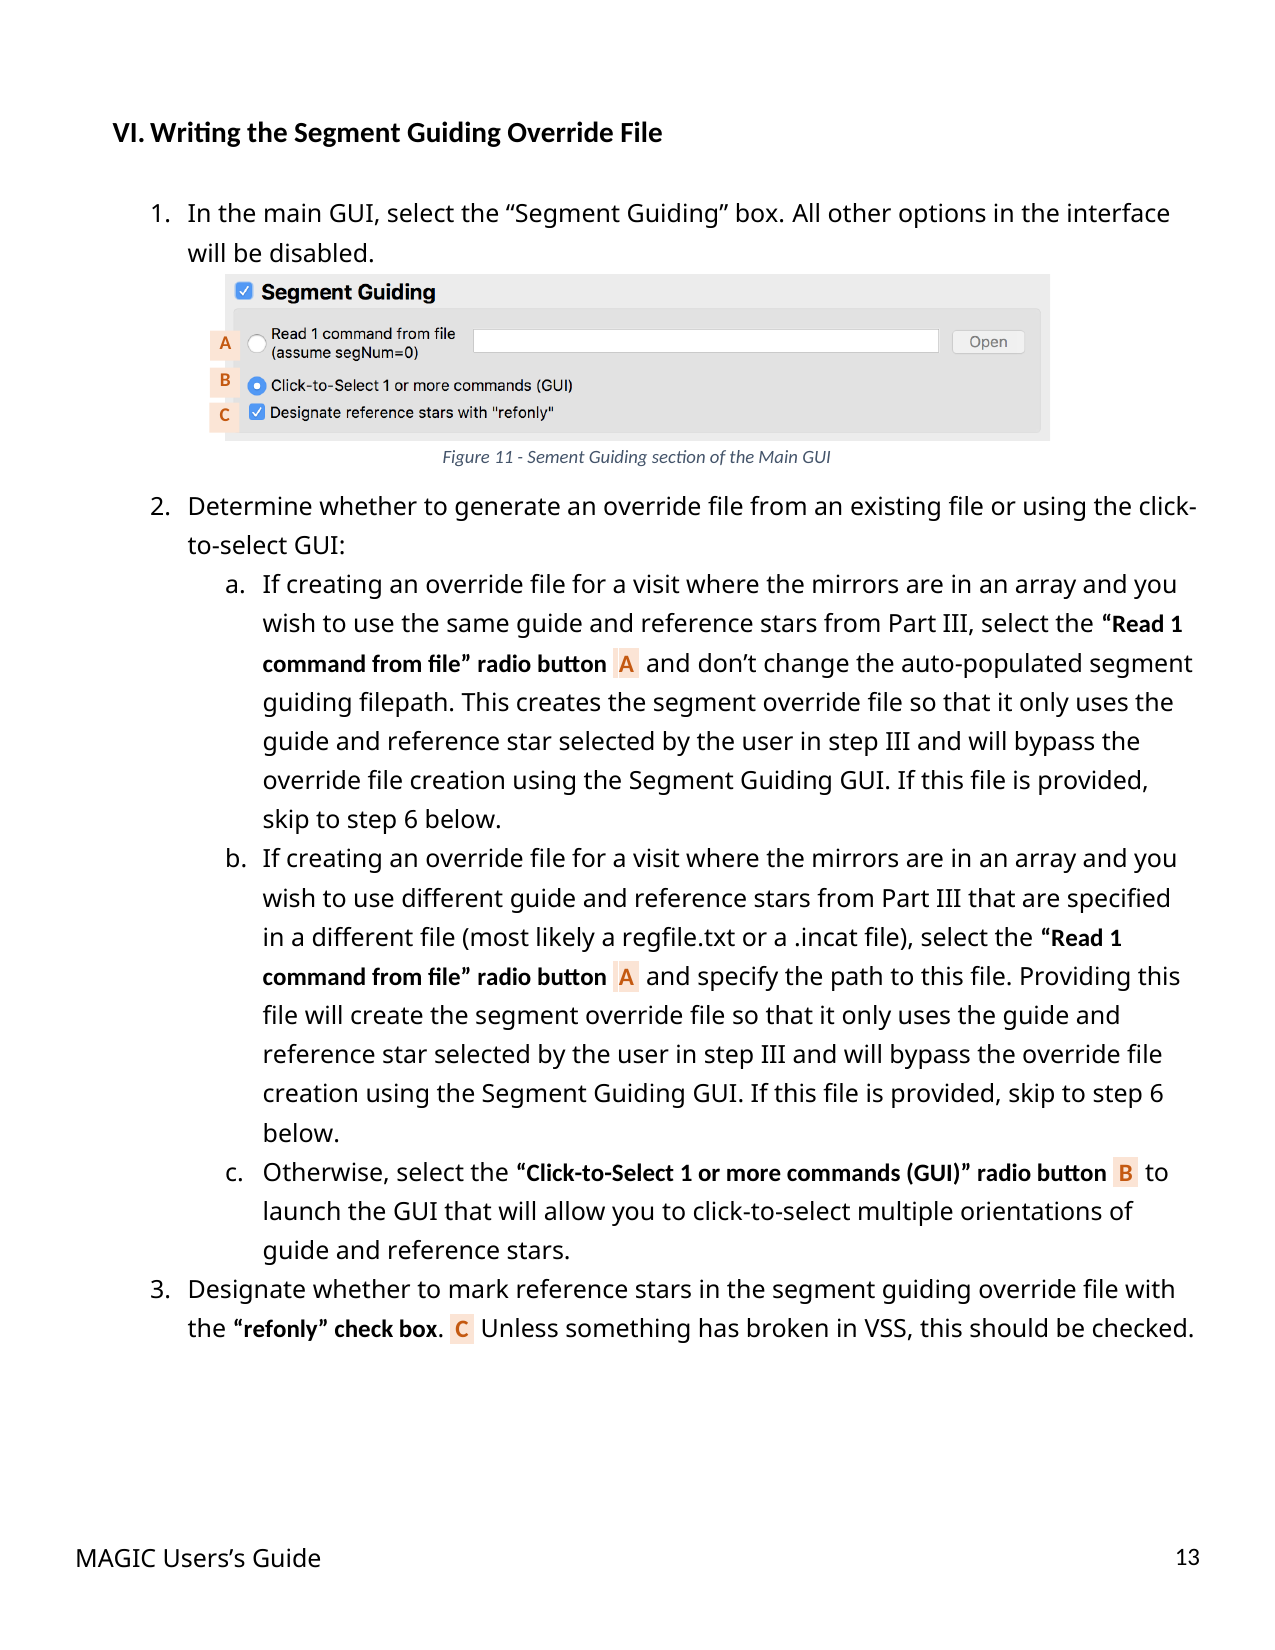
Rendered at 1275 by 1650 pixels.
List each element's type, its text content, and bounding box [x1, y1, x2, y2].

list If creating an override file for a visit where the mirrors are in an array and you wish to use the same guide and reference stars from Part III, select the “Read 1 command from file” radio button A and don’t change the auto-populated segment guiding filepath. This creates the segment override file so that it only uses the guide and reference star selected by the user in step III and will bypass the override file creation using the Segment Guiding GUI. If this file is provided, skip to step 6 below. [225, 567, 1200, 836]
list Designate whether to mark reference stars in the segment guiding override file with the “refonly” check box. C Unless something has broken in VSS, this should be checked. [150, 1272, 1200, 1345]
text Figure 11 - Sement Guiding section of the Main GUI [75, 445, 1200, 468]
list Writing the Segment Guiding Override File [112, 114, 1200, 150]
list Determine whether to generate an override file from an existing file or using the click-to-select GUI: [150, 488, 1200, 562]
list Otherwise, select the “Click-to-Select 1 or more commands (GUI)” radio button B to launch the GUI that will allow you to click-to-select multiple orientations of guide and reference stars. [225, 1154, 1200, 1267]
list In the main GUI, select the “Segment Guiding” box. All other options in the interface will be disabled. [150, 196, 1200, 269]
picture [225, 274, 1050, 441]
list If creating an override file for a visit where the mirrors are in an array and you wish to use different guide and reference stars from Part III that are specified in a different file (most likely a regfile.txt or a .incat file), select the “Read 1 command from file” radio button A and specify the path to this file. Providing this file will create the segment override file so that it only uses the guide and reference star selected by the user in step III and will bypass the override file creation using the Segment Guiding GUI. If this file is provided, skip to step 6 below. [225, 841, 1200, 1149]
